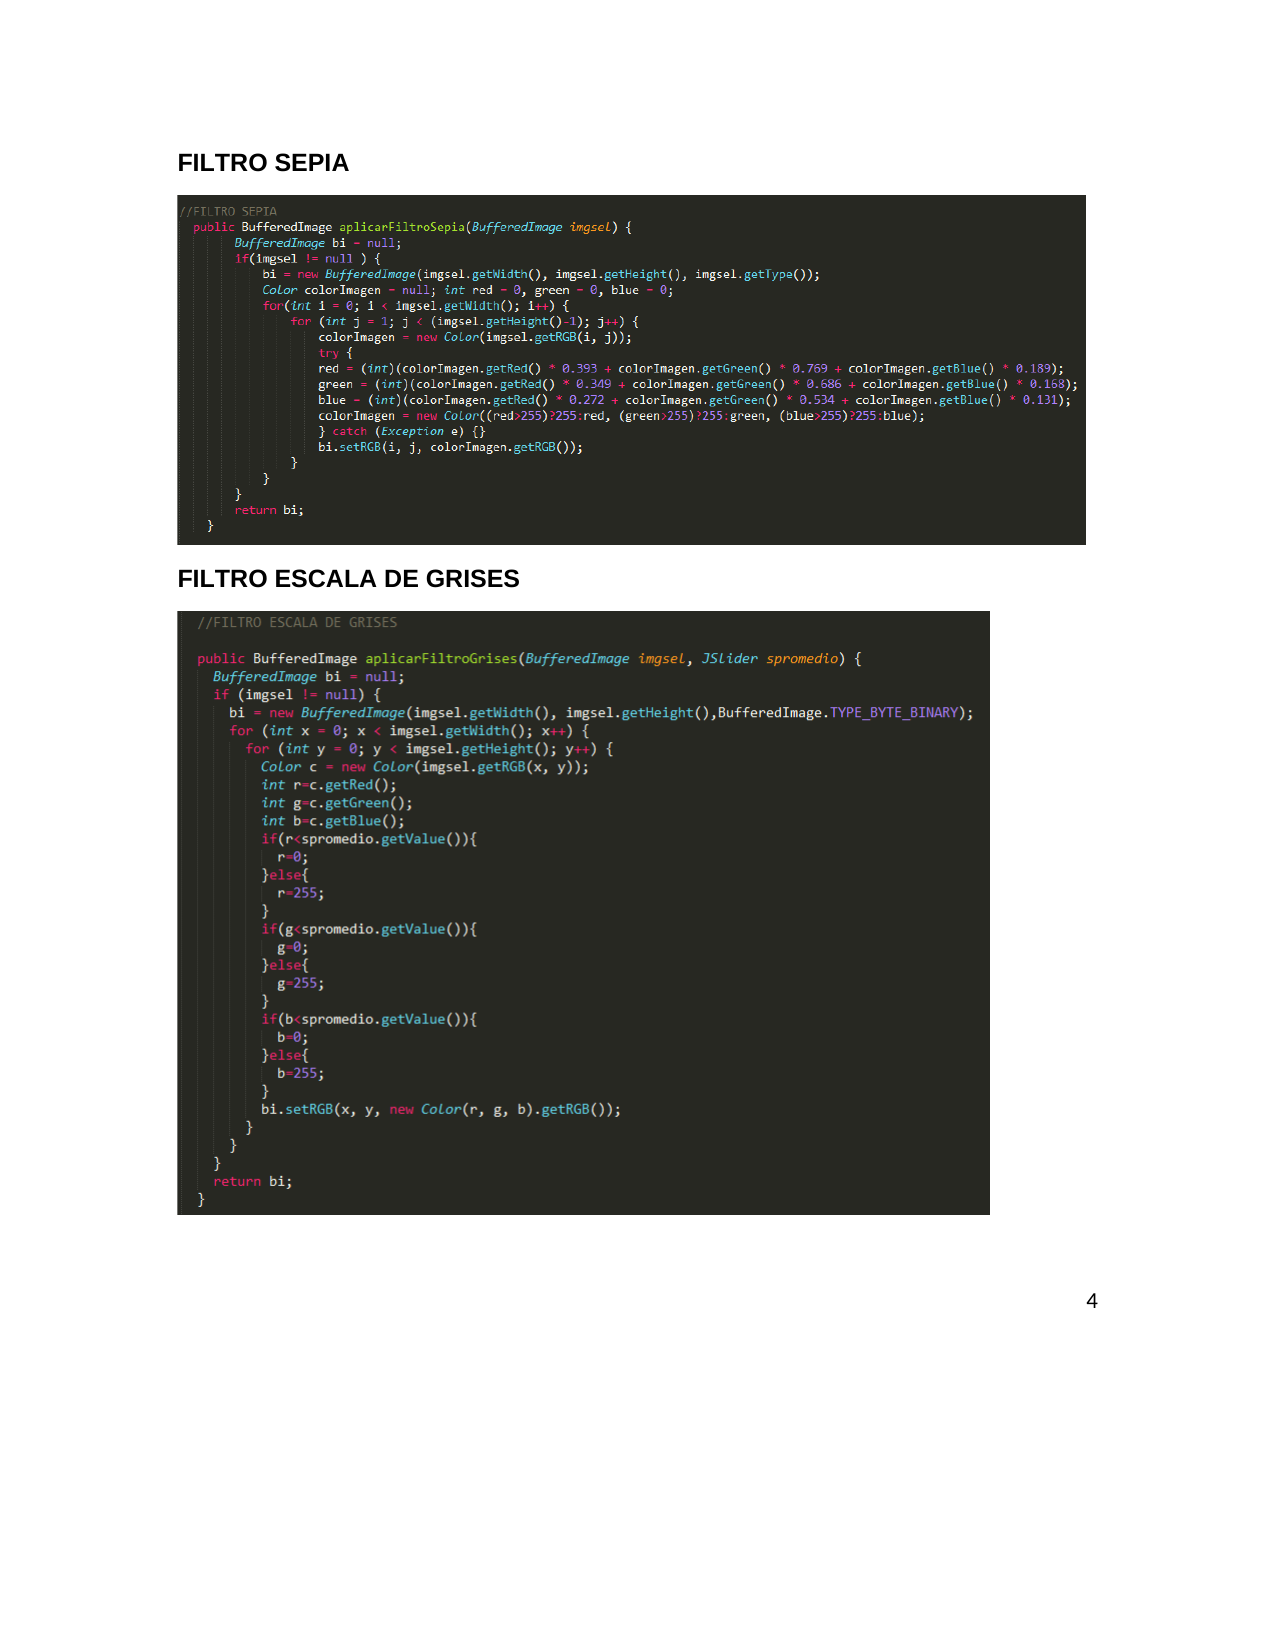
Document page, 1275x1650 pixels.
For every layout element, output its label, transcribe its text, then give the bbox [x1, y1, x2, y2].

text FILTRO ESCALA DE GRISES [177, 564, 1098, 592]
text FILTRO SEPIA [177, 148, 1098, 176]
picture [177, 195, 1086, 545]
picture [177, 611, 990, 1215]
